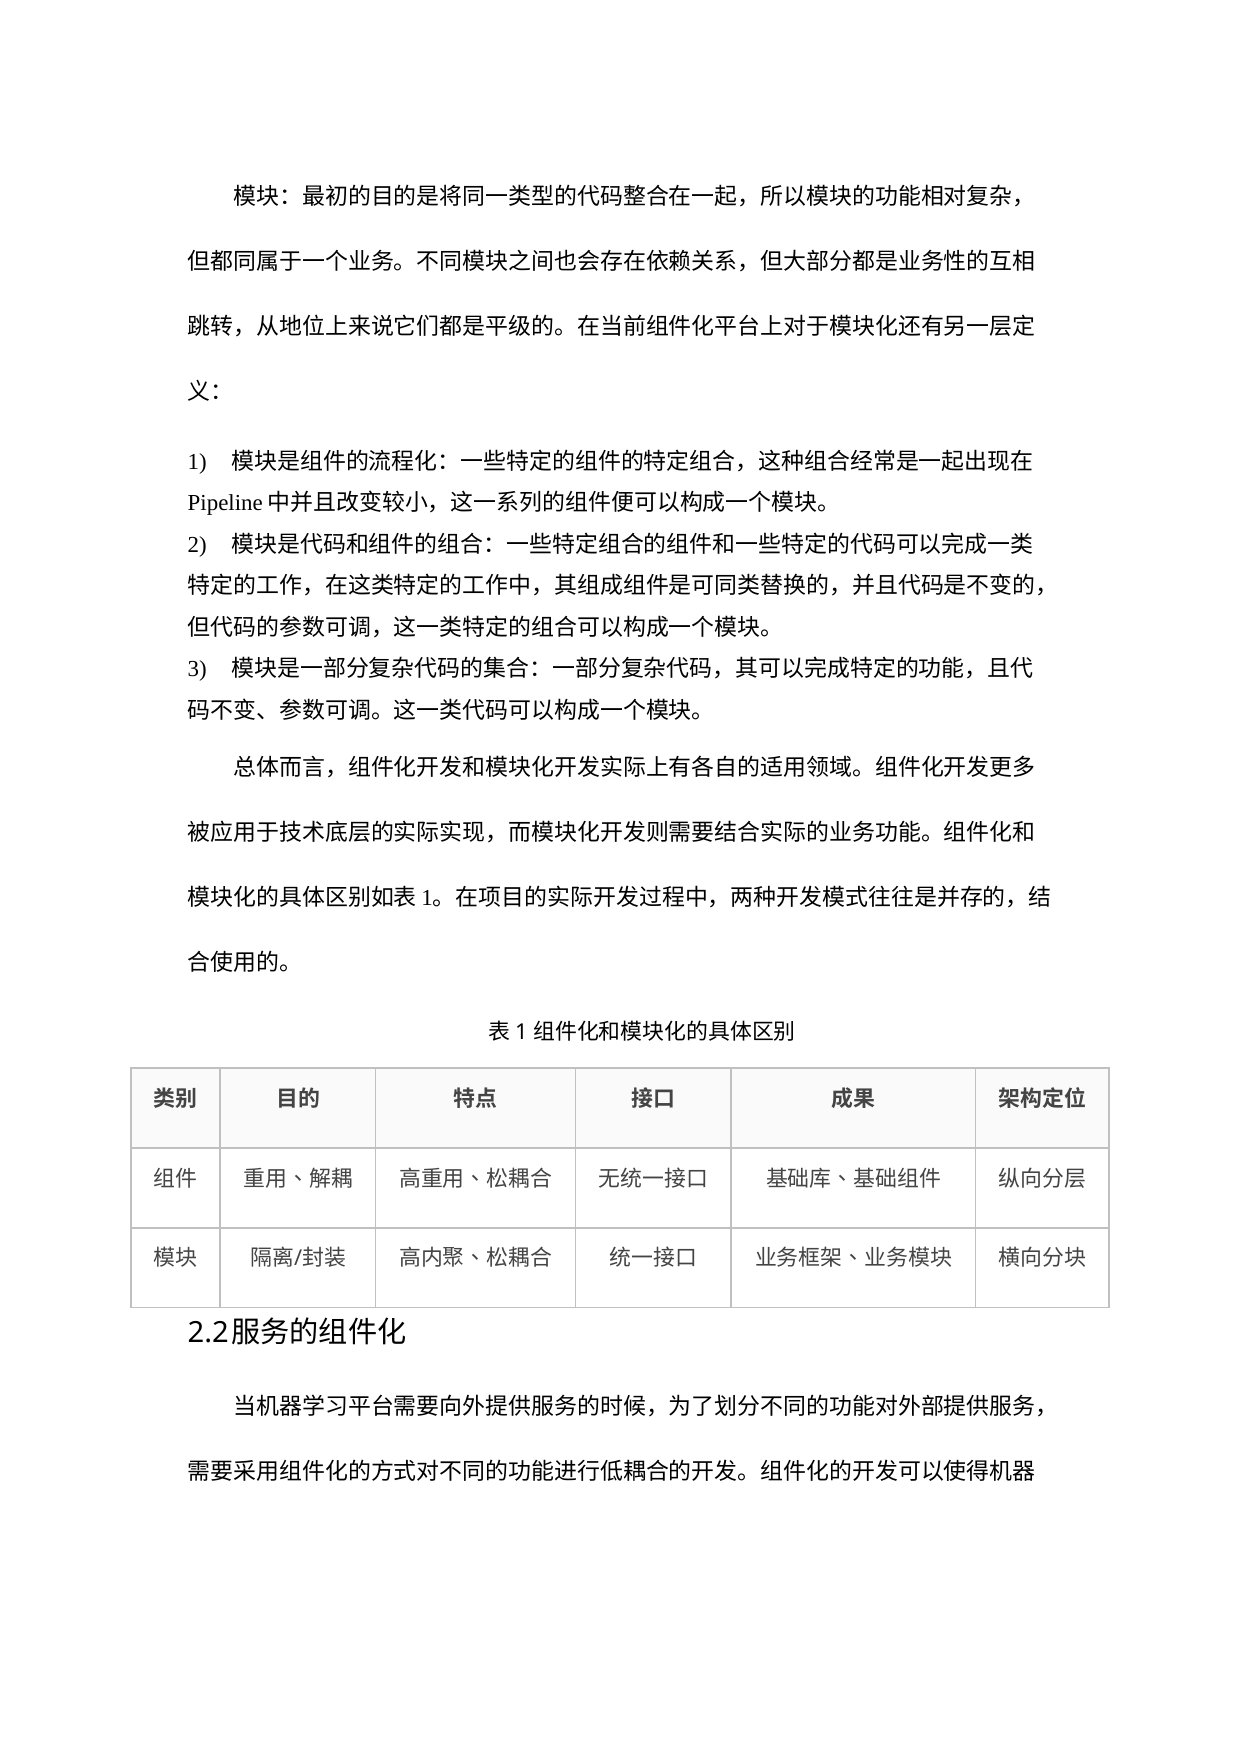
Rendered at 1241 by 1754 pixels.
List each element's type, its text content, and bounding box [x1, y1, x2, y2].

table_cell 重用、解耦 [221, 1149, 375, 1227]
list 模块是代码和组件的组合：一些特定组合的组件和一些特定的代码可以完成一类特定的工作，在这类特定的工作中，其组成组件是可同类替换的，并且代码是不变的，但代码的参数可调，这一类特定的组合可以构成一个模块。 [187, 526, 1053, 642]
table_cell 模块 [132, 1229, 219, 1307]
table_cell 纵向分层 [976, 1149, 1108, 1227]
list 模块是一部分复杂代码的集合：一部分复杂代码，其可以完成特定的功能，且代码不变、参数可调。这一类代码可以构成一个模块。 [187, 650, 1053, 725]
text 表1 组件化和模块化的具体区别 [187, 1014, 1053, 1046]
text 模块：最初的目的是将同一类型的代码整合在一起，所以模块的功能相对复杂，但都同属于一个业务。不同模块之间也会存在依赖关系，但大部分都是业务性的互相跳转，从地位上来说它们都是平级的。在当前组件化平台上对于模块化还有另一层定义： [187, 162, 1053, 422]
table_cell 业务框架、业务模块 [732, 1229, 975, 1307]
table_cell 高重用、松耦合 [376, 1149, 575, 1227]
table_header 架构定位 [976, 1069, 1108, 1147]
table_cell 组件 [132, 1149, 219, 1227]
table_cell 横向分块 [976, 1229, 1108, 1307]
table_header 接口 [576, 1069, 730, 1147]
table_header 特点 [376, 1069, 575, 1147]
text 总体而言，组件化开发和模块化开发实际上有各自的适用领域。组件化开发更多被应用于技术底层的实际实现，而模块化开发则需要结合实际的业务功能。组件化和模块化的具体区别如表1。在项目的实际开发过程中，两种开发模式往往是并存的，结合使用的。 [187, 733, 1053, 993]
table_header 类别 [132, 1069, 219, 1147]
table_cell 隔离/封装 [221, 1229, 375, 1307]
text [187, 1372, 1053, 1502]
table_cell 统一接口 [576, 1229, 730, 1307]
subtitle 服务的组件化 [187, 1308, 1053, 1351]
table_cell 高内聚、松耦合 [376, 1229, 575, 1307]
table_cell 无统一接口 [576, 1149, 730, 1227]
list 模块是组件的流程化：一些特定的组件的特定组合，这种组合经常是一起出现在Pipeline中并且改变较小，这一系列的组件便可以构成一个模块。 [187, 443, 1053, 517]
table_header 目的 [221, 1069, 375, 1147]
table_header 成果 [732, 1069, 975, 1147]
table_cell 基础库、基础组件 [732, 1149, 975, 1227]
